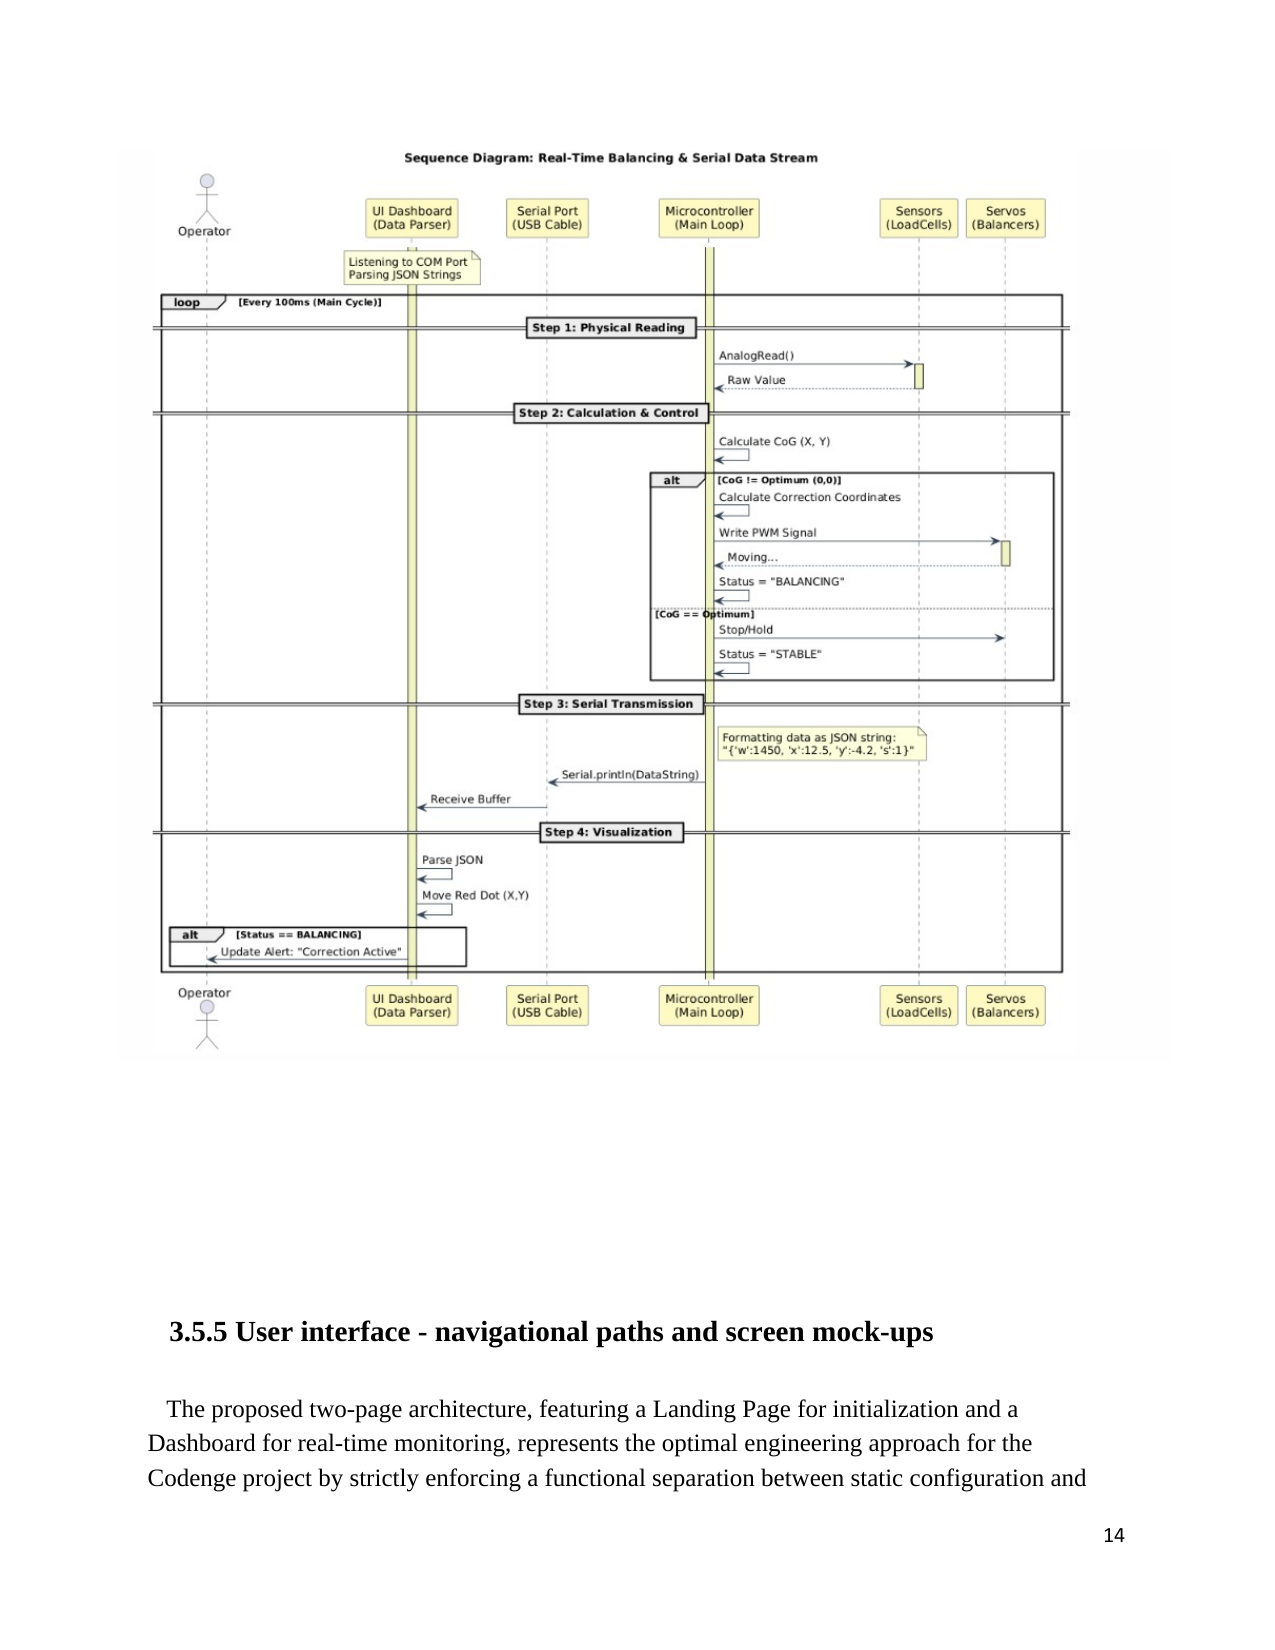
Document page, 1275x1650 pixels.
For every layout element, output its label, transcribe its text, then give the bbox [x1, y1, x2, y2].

text 3.5.5 User interface - navigational paths and screen mock-ups [118, 1314, 1125, 1347]
picture [118, 150, 1171, 1062]
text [147, 1394, 1125, 1492]
